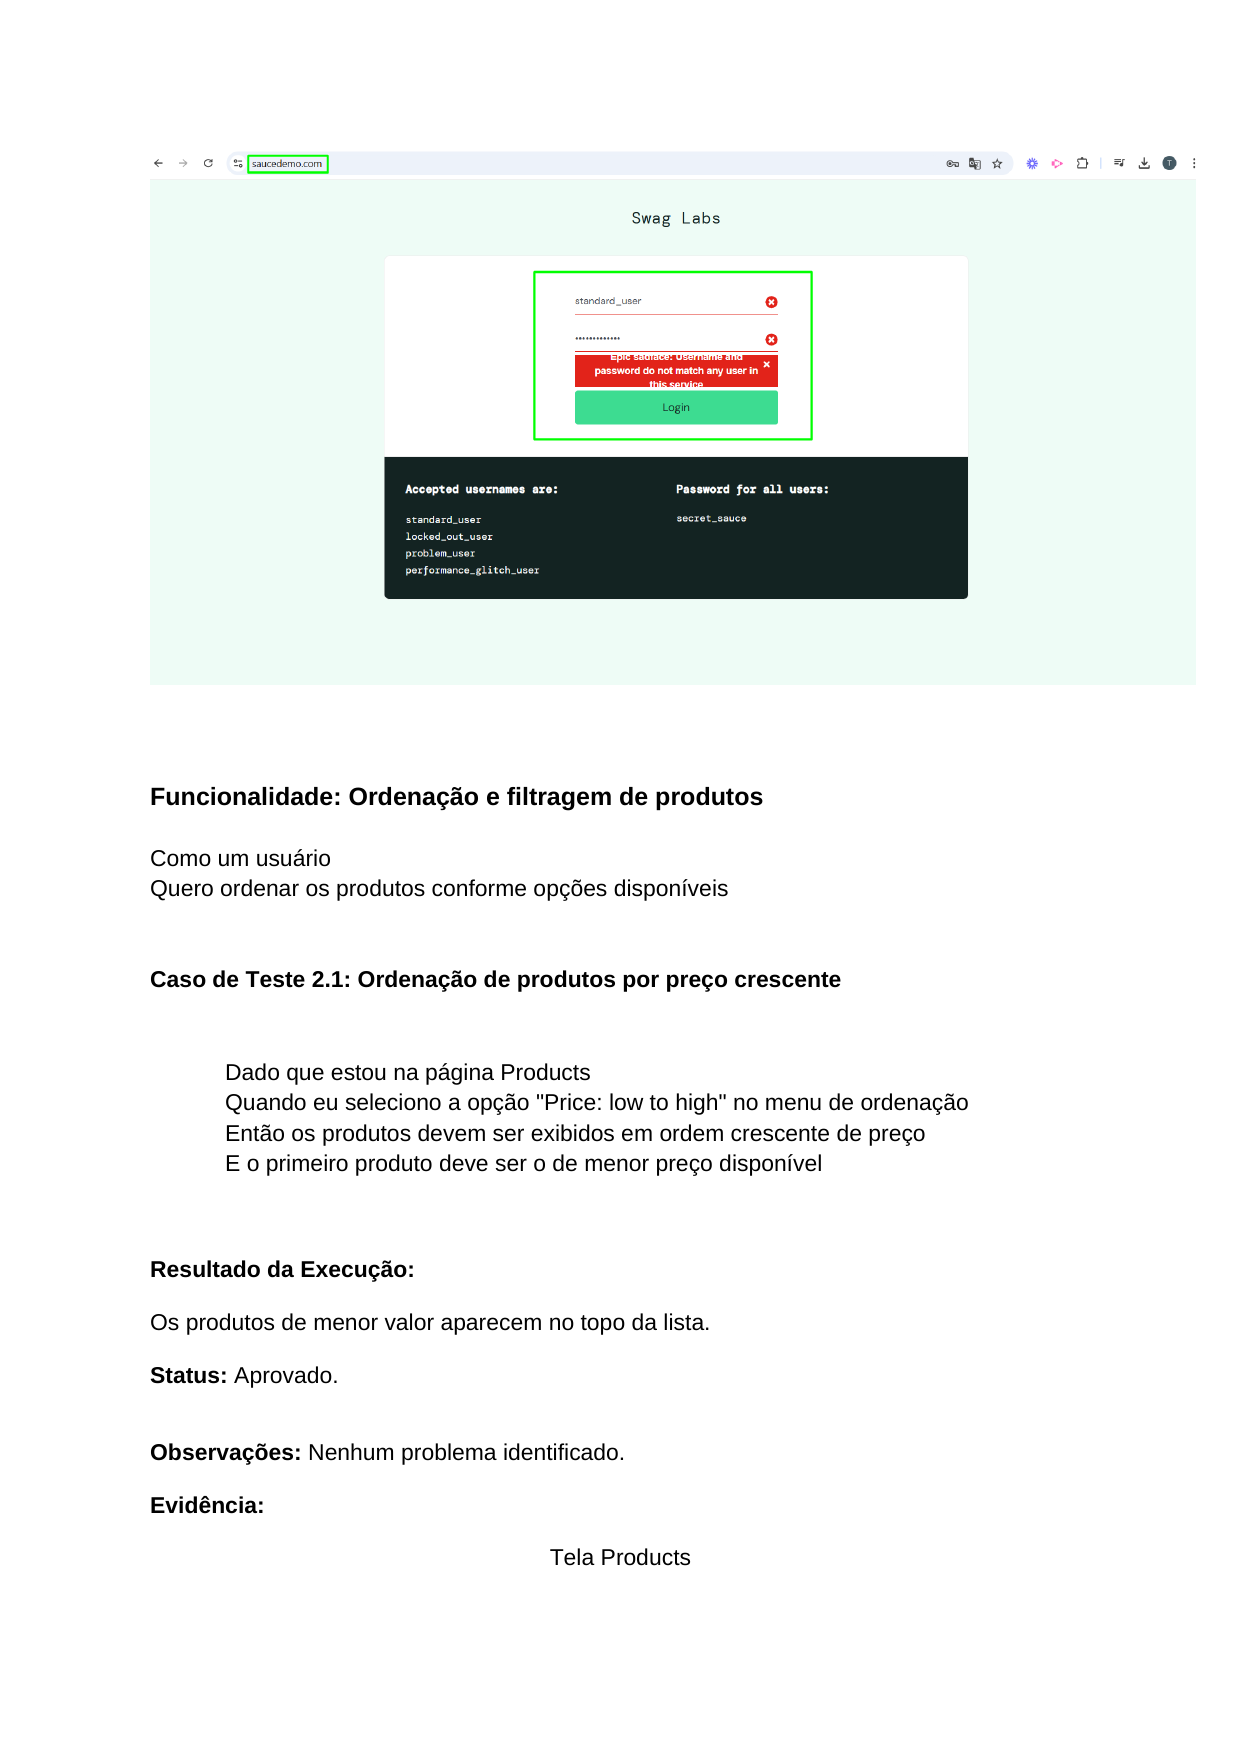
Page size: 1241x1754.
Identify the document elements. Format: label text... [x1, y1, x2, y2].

text Como um usuário [150, 845, 1090, 871]
text Tela Products [150, 1543, 1090, 1570]
text Funcionalidade: Ordenação e filtragem de produtos [150, 782, 1090, 810]
text Quero ordenar os produtos conforme opções disponíveis [150, 875, 1090, 901]
text Caso de Teste 2.1: Ordenação de produtos por preço crescente [150, 966, 1090, 992]
picture [150, 150, 1196, 685]
text Resultado da Execução: Os produtos de menor valor aparecem no topo da lista. Status: Aprovado. [150, 1256, 1090, 1414]
text Observações: Nenhum problema identificado. Evidência: [150, 1439, 1090, 1518]
text Dado que estou na página Products Quando eu seleciono a opção "Price: low to high" no menu de ordenação Então os produtos devem ser exibidos em ordem crescente de preço E o primeiro produto deve ser o de menor preço disponível [225, 1059, 1090, 1176]
